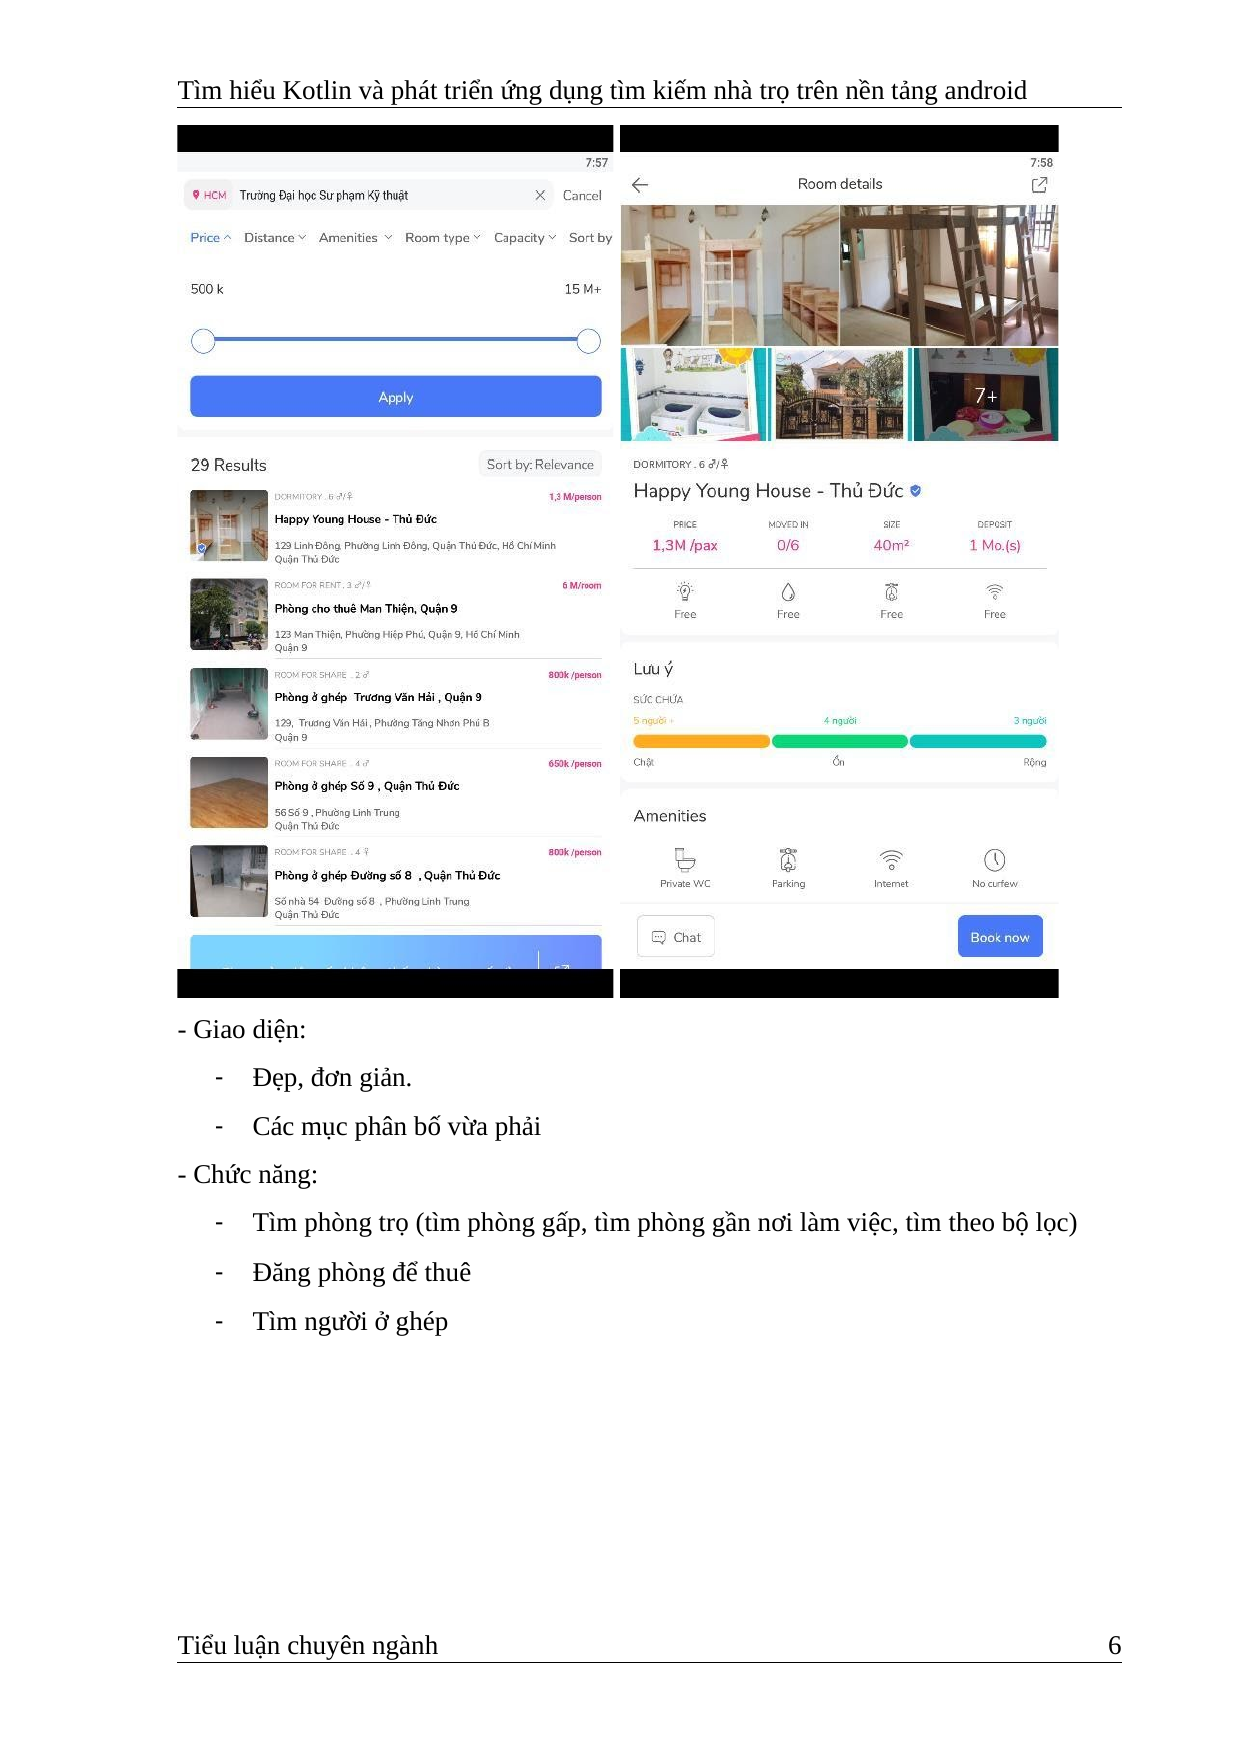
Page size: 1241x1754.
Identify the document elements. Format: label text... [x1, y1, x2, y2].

picture [177, 125, 614, 998]
picture [620, 125, 1059, 998]
list Các mục phân bố vừa phải [215, 1109, 1122, 1142]
text - Giao diện: [177, 1013, 1122, 1044]
text - Chức năng: [177, 1159, 1122, 1190]
list Tìm phòng trọ (tìm phòng gấp, tìm phòng gần nơi làm việc, tìm theo bộ lọc) [215, 1205, 1122, 1238]
list Tìm người ở ghép [215, 1304, 1122, 1337]
list Đăng phòng để thuê [215, 1255, 1122, 1288]
list Đẹp, đơn giản. [215, 1060, 1122, 1093]
